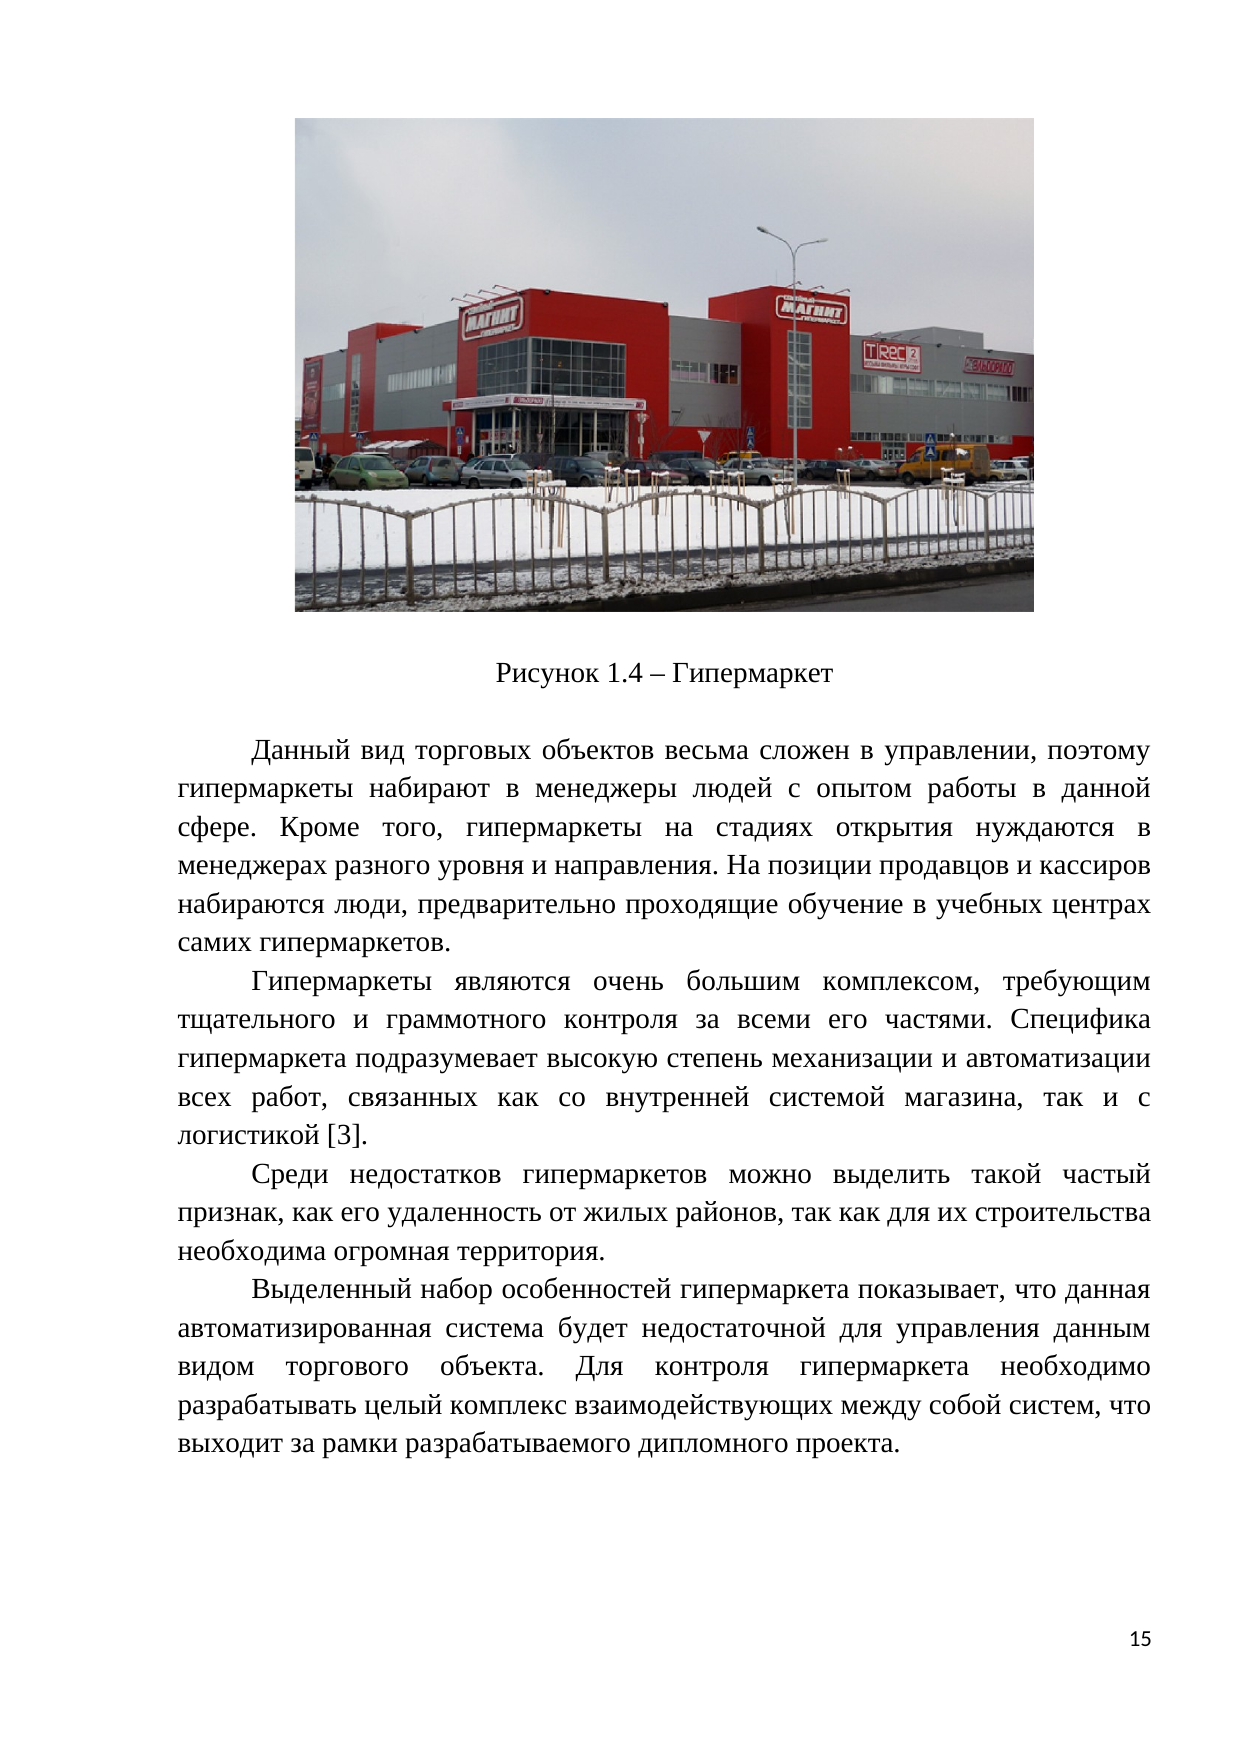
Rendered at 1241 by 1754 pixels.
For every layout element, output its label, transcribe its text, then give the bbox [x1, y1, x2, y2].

text Выделенный набор особенностей гипермаркета показывает, что данная автоматизированная система будет недостаточной для управления данным видом торгового объекта. Для контроля гипермаркета необходимо разрабатывать целый комплекс взаимодействующих между собой систем, что выходит за рамки разрабатываемого дипломного проекта. [177, 1271, 1152, 1459]
text Данный вид торговых объектов весьма сложен в управлении, поэтому гипермаркеты набирают в менеджеры людей с опытом работы в данной сфере. Кроме того, гипермаркеты на стадиях открытия нуждаются в менеджерах разного уровня и направления. На позиции продавцов и кассиров набираются люди, предварительно проходящие обучение в учебных центрах самих гипермаркетов. [177, 732, 1152, 958]
picture [294, 118, 1034, 612]
text Рисунок 1.4 – Гипермаркет [177, 655, 1152, 688]
text Среди недостатков гипермаркетов можно выделить такой частый признак, как его удаленность от жилых районов, так как для их строительства необходима огромная территория. [177, 1156, 1152, 1266]
text Гипермаркеты являются очень большим комплексом, требующим тщательного и граммотного контроля за всеми его частями. Специфика гипермаркета подразумевает высокую степень механизации и автоматизации всех работ, связанных как со внутренней системой магазина, так и с логистикой [3]. [177, 963, 1152, 1151]
